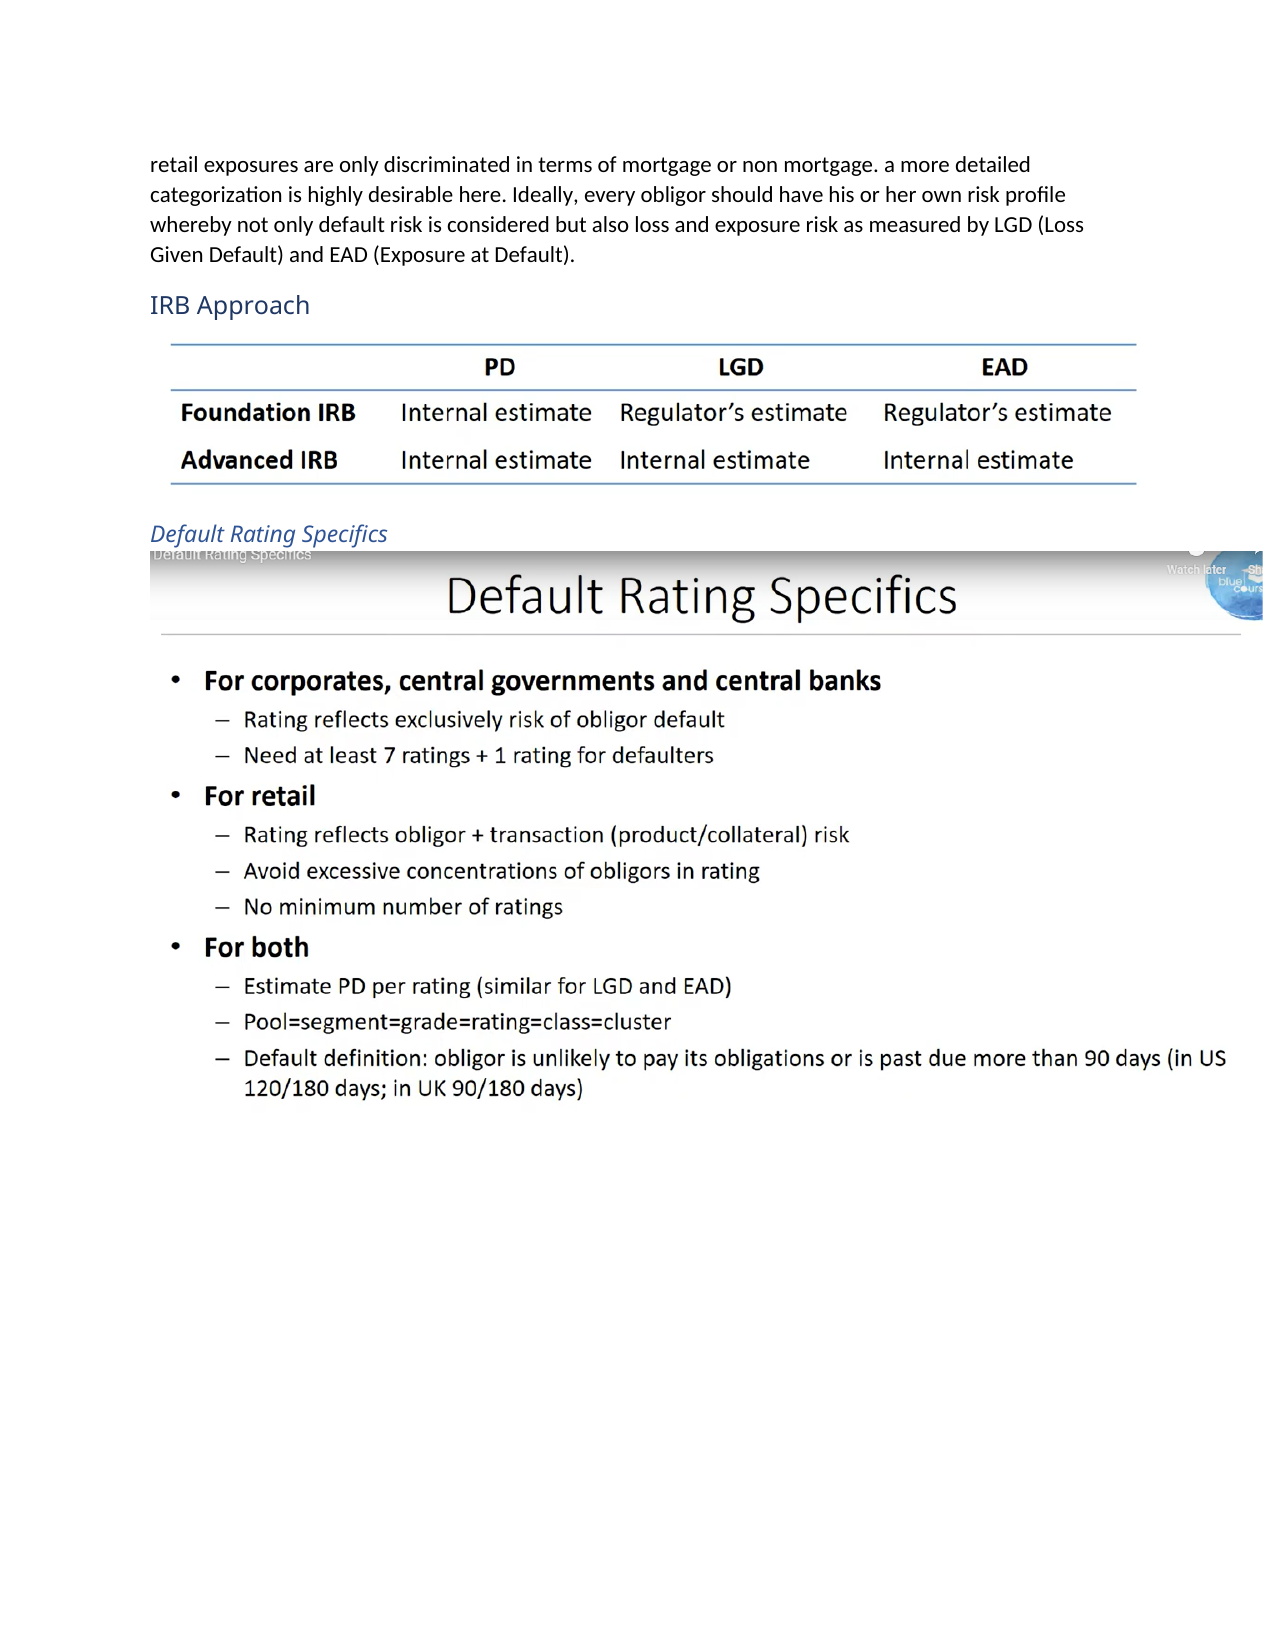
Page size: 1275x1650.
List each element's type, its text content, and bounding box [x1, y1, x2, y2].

subtitle Default Rating Specifics [150, 518, 1125, 549]
text retail exposures are only discriminated in terms of mortgage or non mortgage. a more detailed categorization is highly desirable here. Ideally, every obligor should have his or her own risk profile whereby not only default risk is considered but also loss and exposure risk as measured by LGD (Loss Given Default) and EAD (Exposure at Default). [150, 150, 1125, 269]
subtitle IRB Approach [150, 287, 1125, 322]
picture [150, 551, 1263, 1122]
picture [150, 324, 1162, 500]
